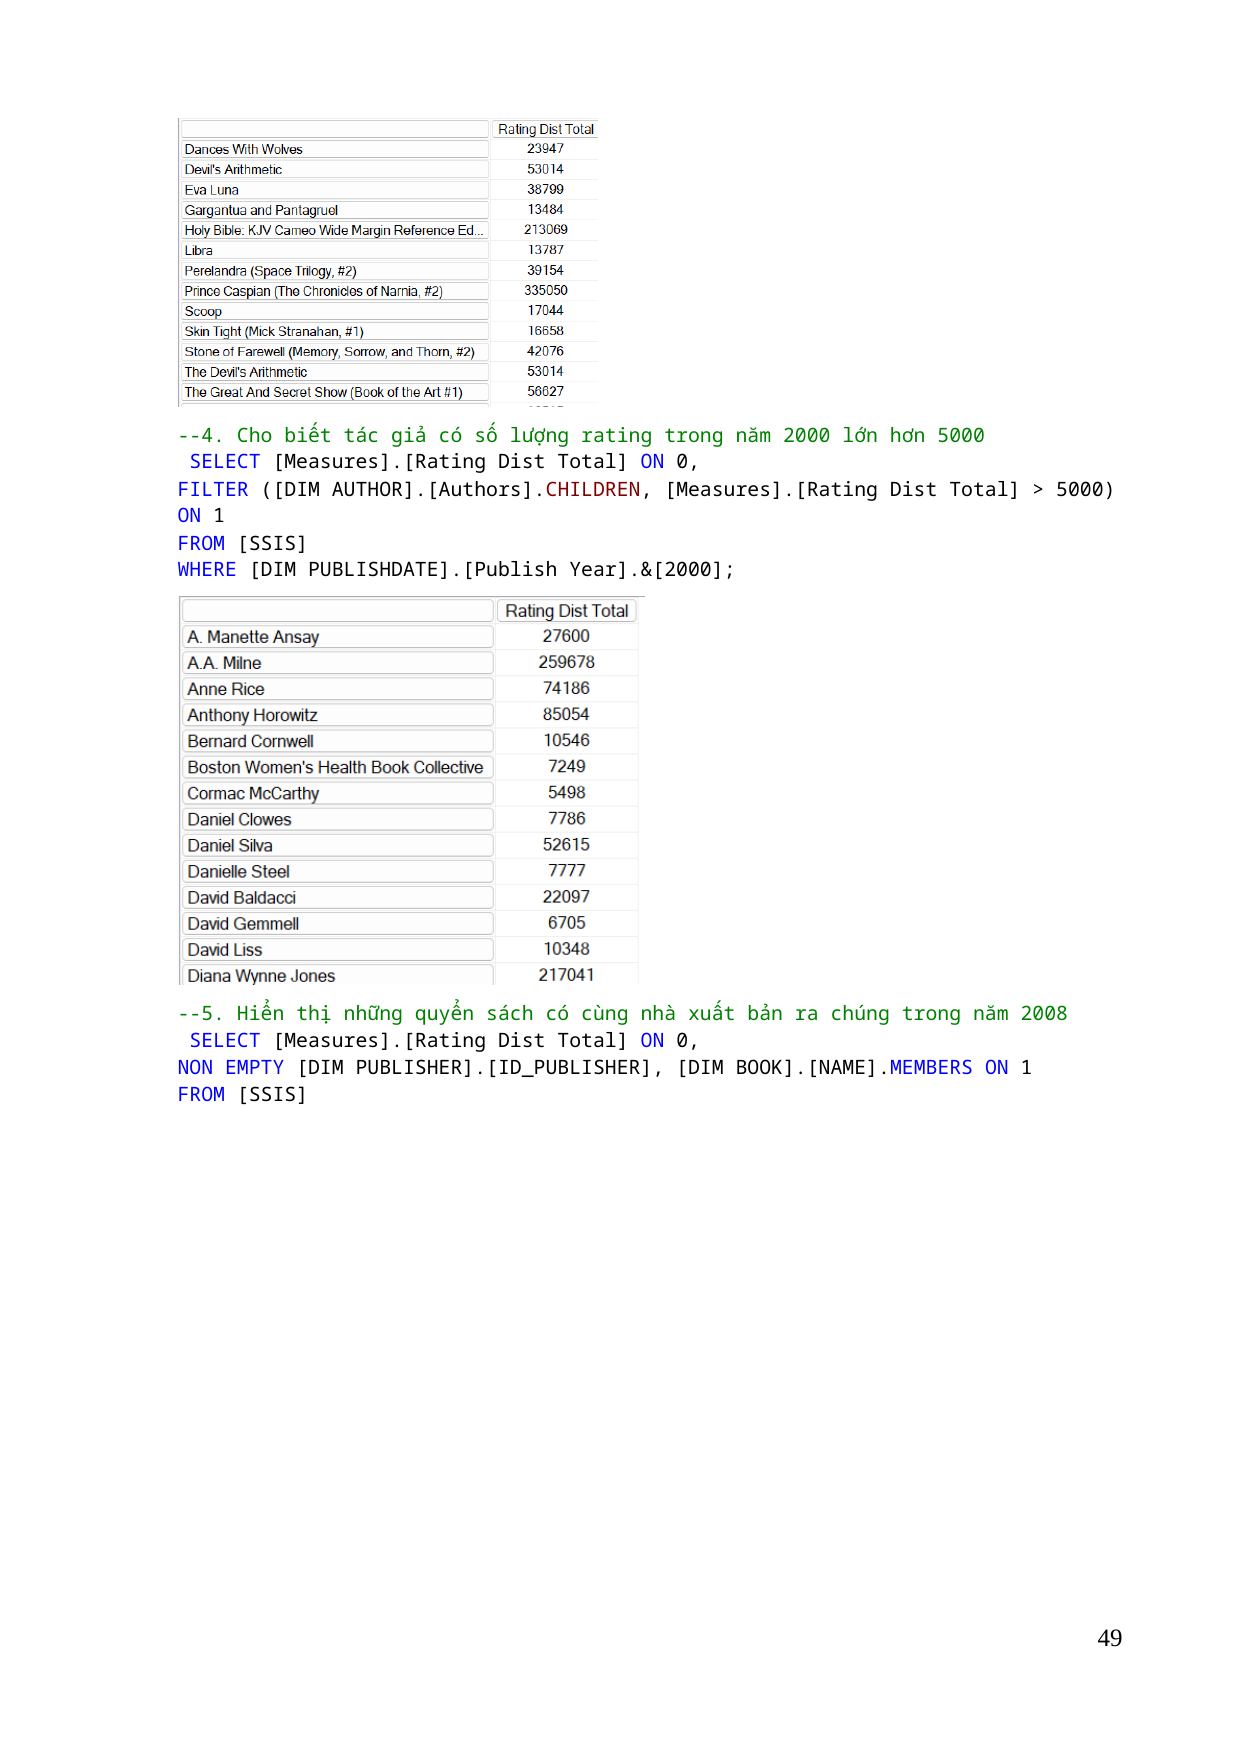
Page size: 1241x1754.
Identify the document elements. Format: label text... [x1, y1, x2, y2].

picture [177, 596, 645, 985]
text FILTER ([DIM AUTHOR].[Authors].CHILDREN, [Measures].[Rating Dist Total] > 5000) ON 1 [177, 475, 1122, 529]
text SELECT [Measures].[Rating Dist Total] ON 0, [177, 448, 1122, 475]
text FROM [SSIS] [177, 1080, 1122, 1107]
picture [177, 118, 598, 407]
text SELECT [Measures].[Rating Dist Total] ON 0, [177, 1026, 1122, 1053]
text --4. Cho biết tác giả có số lượng rating trong năm 2000 lớn hơn 5000 [177, 421, 1122, 448]
text WHERE [DIM PUBLISHDATE].[Publish Year].&[2000]; [177, 556, 1122, 583]
text --5. Hiển thị những quyển sách có cùng nhà xuất bản ra chúng trong năm 2008 [177, 999, 1122, 1026]
text FROM [SSIS] [177, 529, 1122, 556]
text NON EMPTY [DIM PUBLISHER].[ID_PUBLISHER], [DIM BOOK].[NAME].MEMBERS ON 1 [177, 1053, 1122, 1080]
